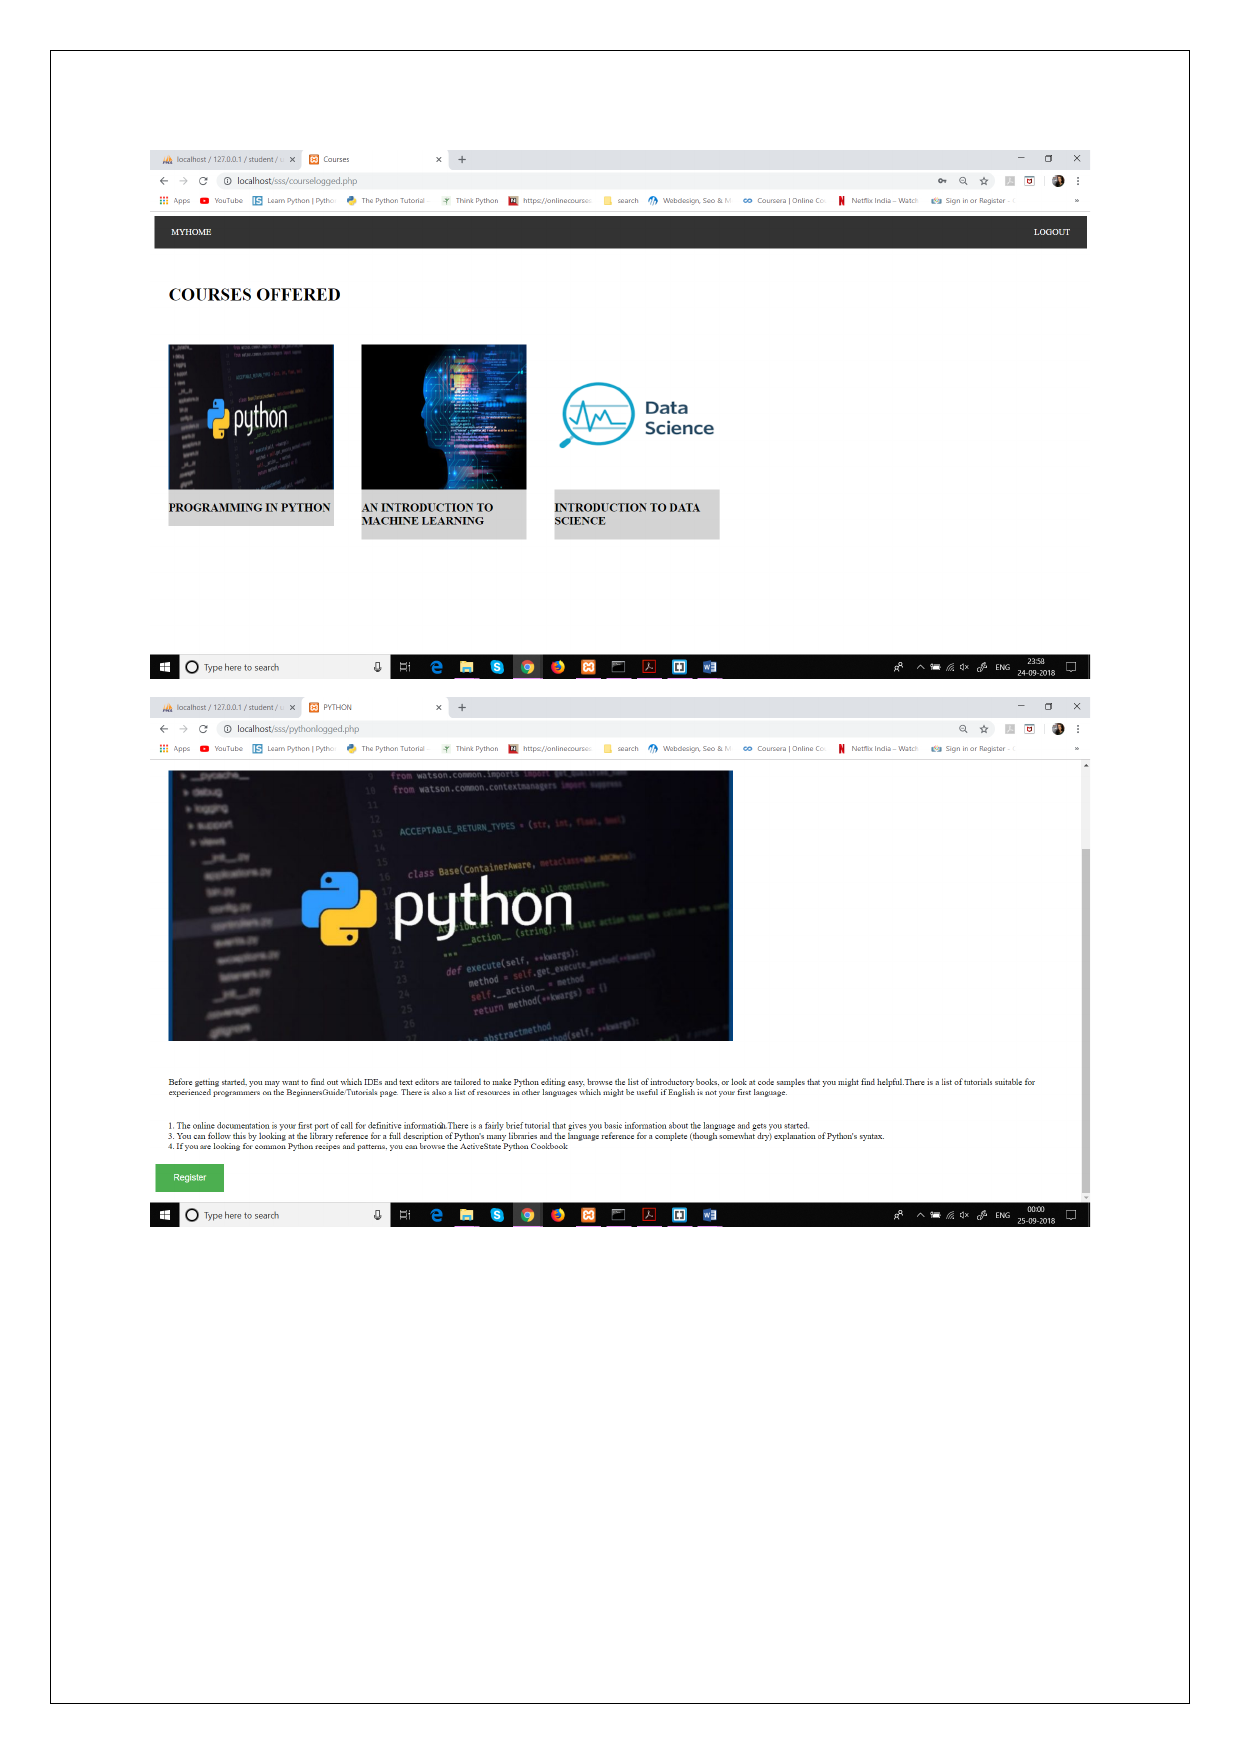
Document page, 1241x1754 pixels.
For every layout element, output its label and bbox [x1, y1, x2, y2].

picture [150, 697, 1091, 1227]
picture [150, 150, 1091, 679]
